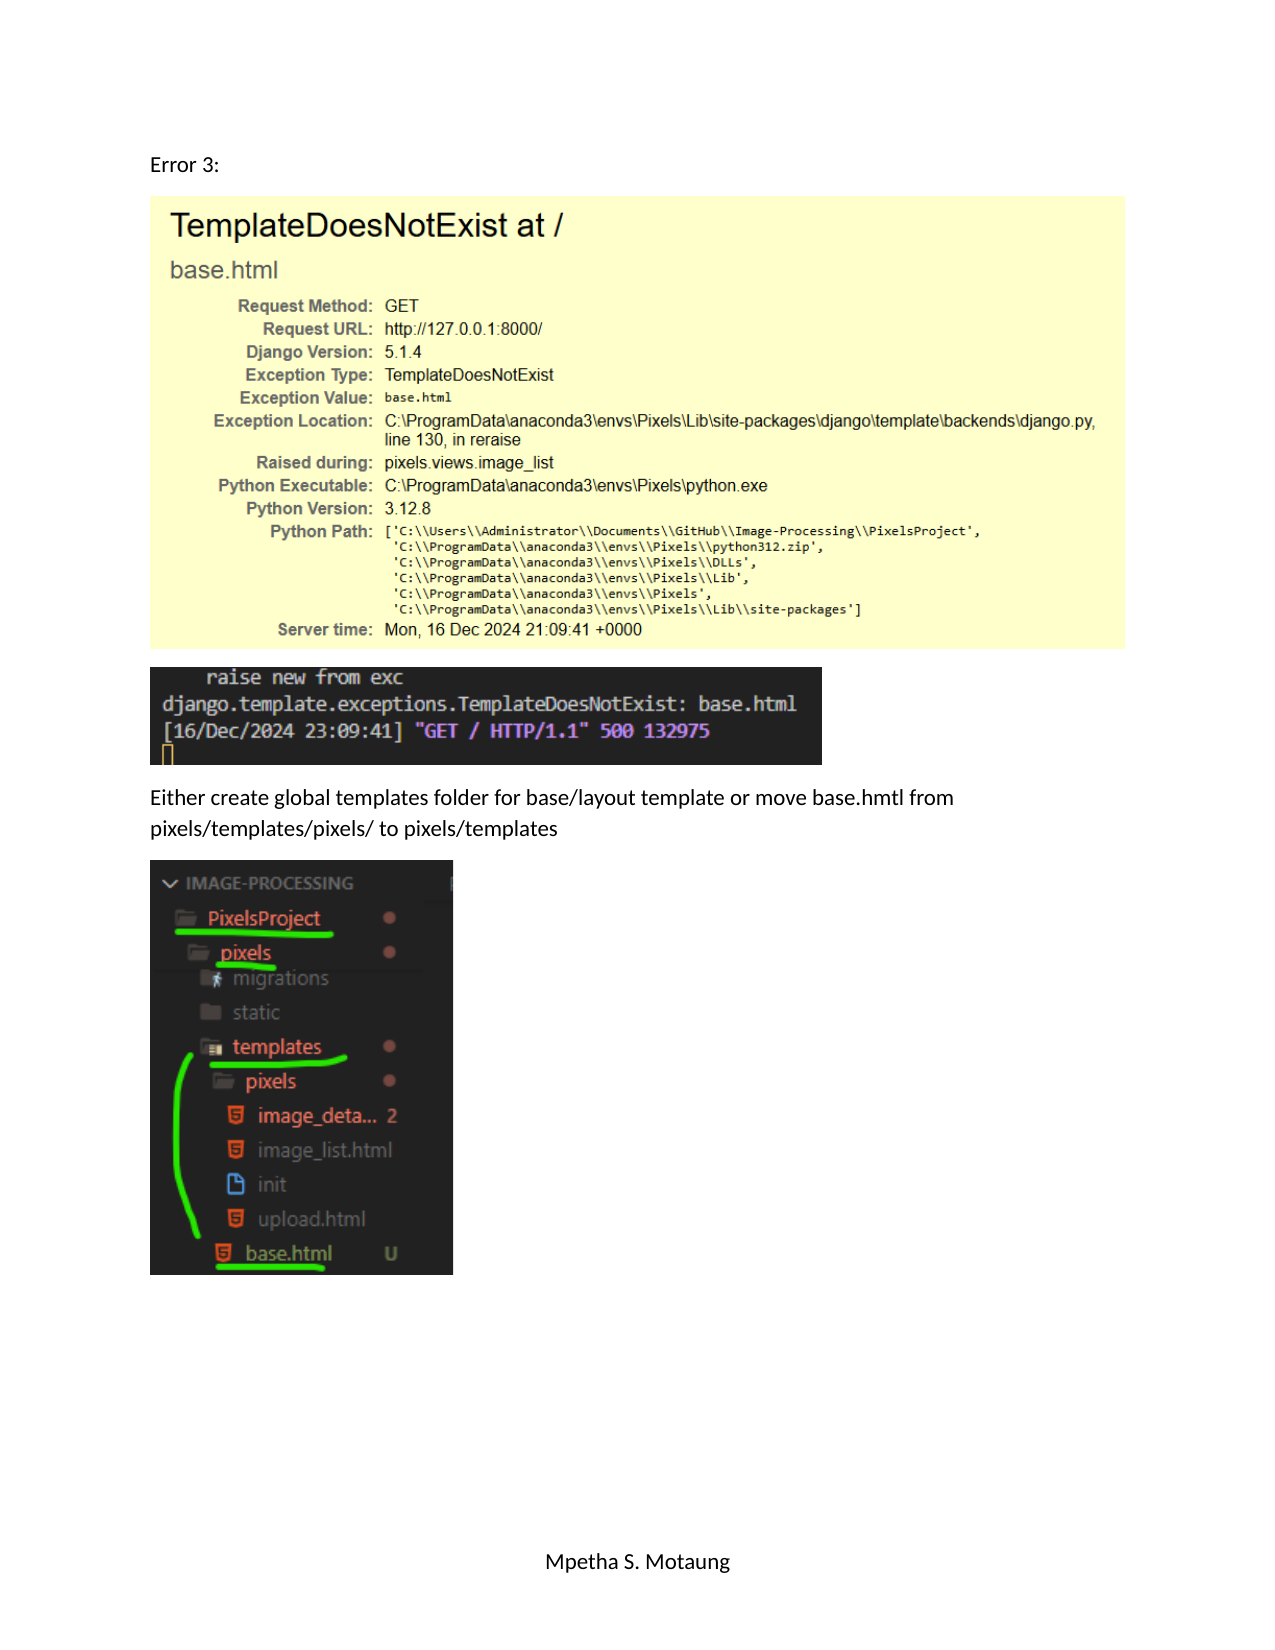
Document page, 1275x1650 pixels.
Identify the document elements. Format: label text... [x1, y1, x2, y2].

picture [150, 196, 1125, 649]
picture [150, 860, 454, 1275]
picture [150, 667, 822, 765]
text Error 3: [150, 150, 1125, 178]
text Either create global templates folder for base/layout template or move base.hmtl from pixels/templates/pixels/ to pixels/templates [150, 783, 1125, 842]
